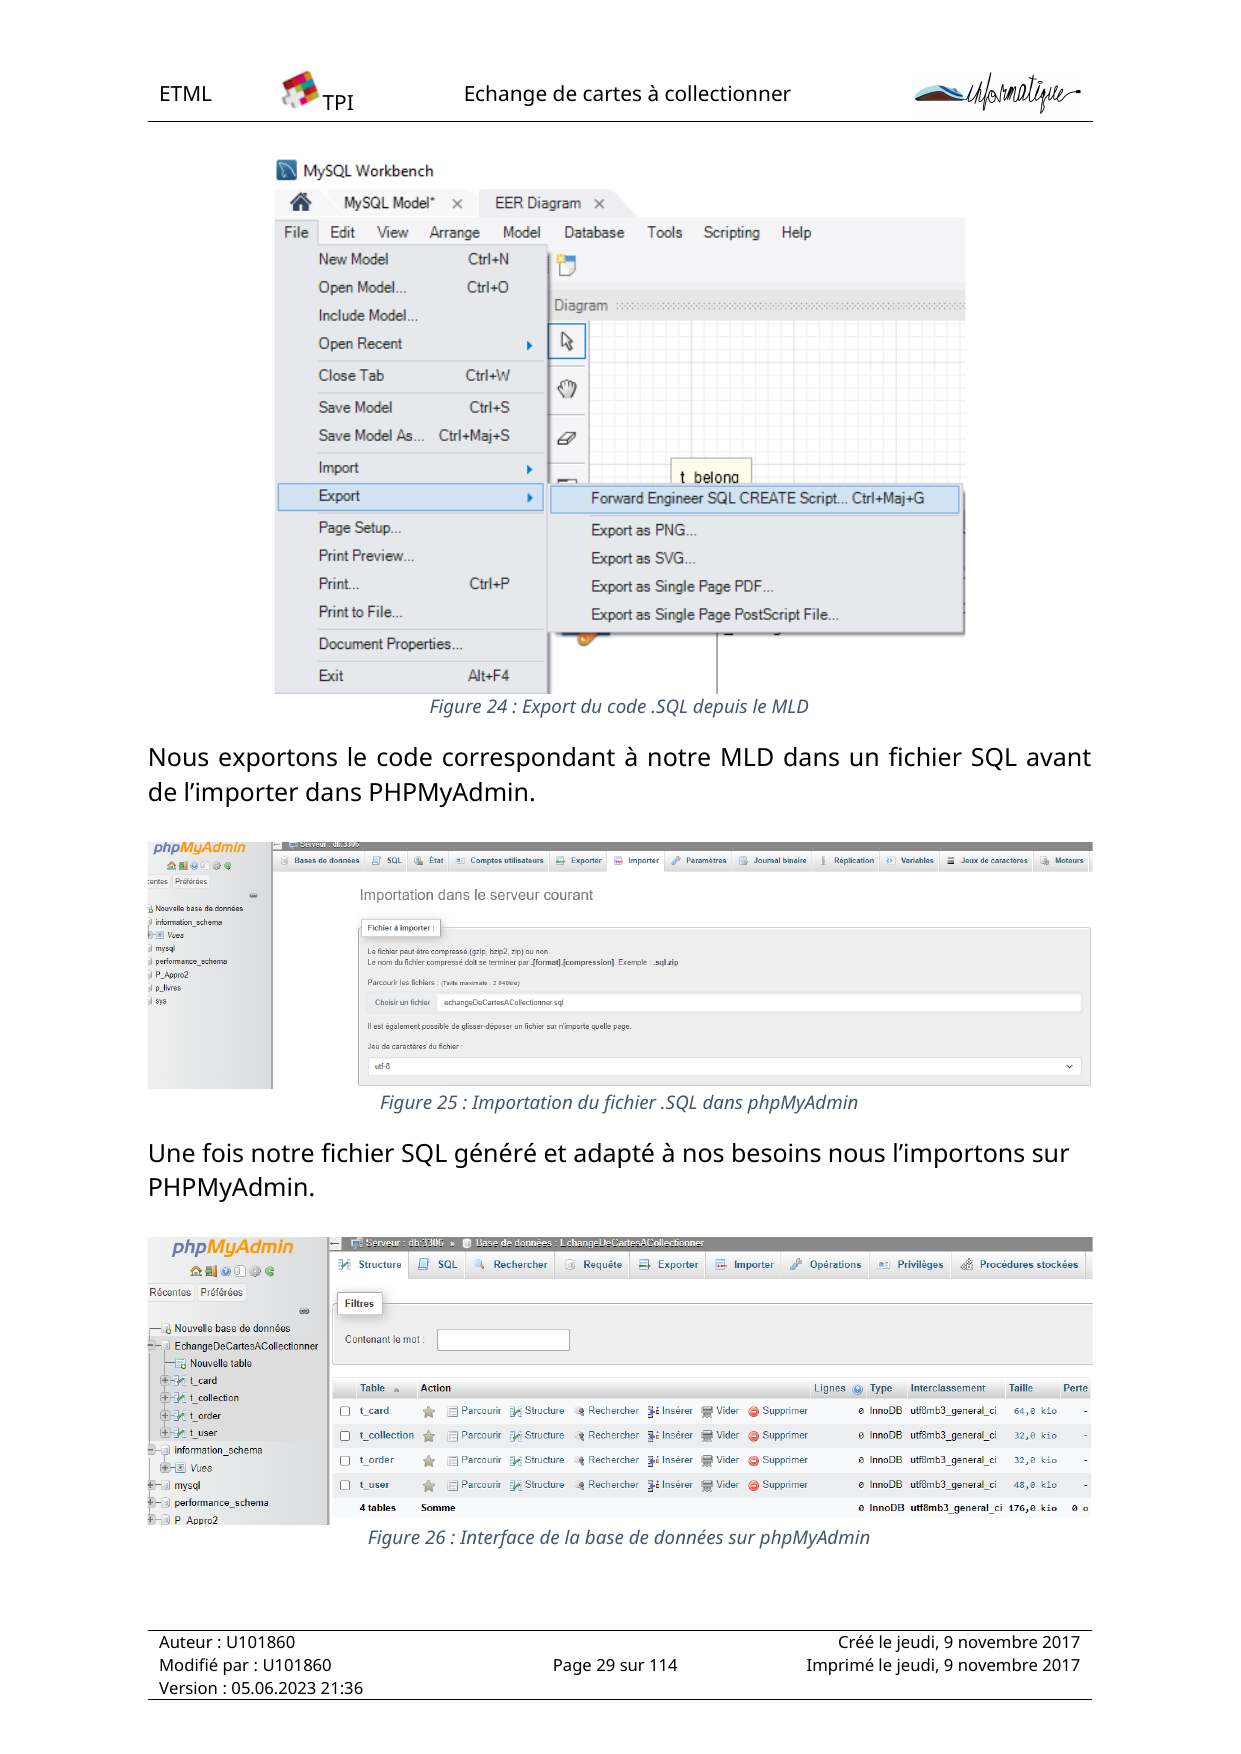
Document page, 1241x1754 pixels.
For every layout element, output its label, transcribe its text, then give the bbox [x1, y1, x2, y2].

picture [274, 156, 966, 694]
picture [276, 69, 323, 111]
text Figure 25 : Importation du fichier .SQL dans phpMyAdmin [148, 1089, 1092, 1114]
text Nous exportons le code correspondant à notre MLD dans un fichier SQL avant de l’importer dans PHPMyAdmin. [148, 740, 1092, 808]
picture [147, 842, 1093, 1089]
text Figure 26 : Interface de la base de données sur phpMyAdmin [148, 1525, 1092, 1550]
picture [147, 1237, 1093, 1525]
text Figure 24 : Export du code .SQL depuis le MLD [148, 694, 1092, 719]
text Une fois notre fichier SQL généré et adapté à nos besoins nous l’importons sur PHPMyAdmin. [148, 1135, 1092, 1203]
